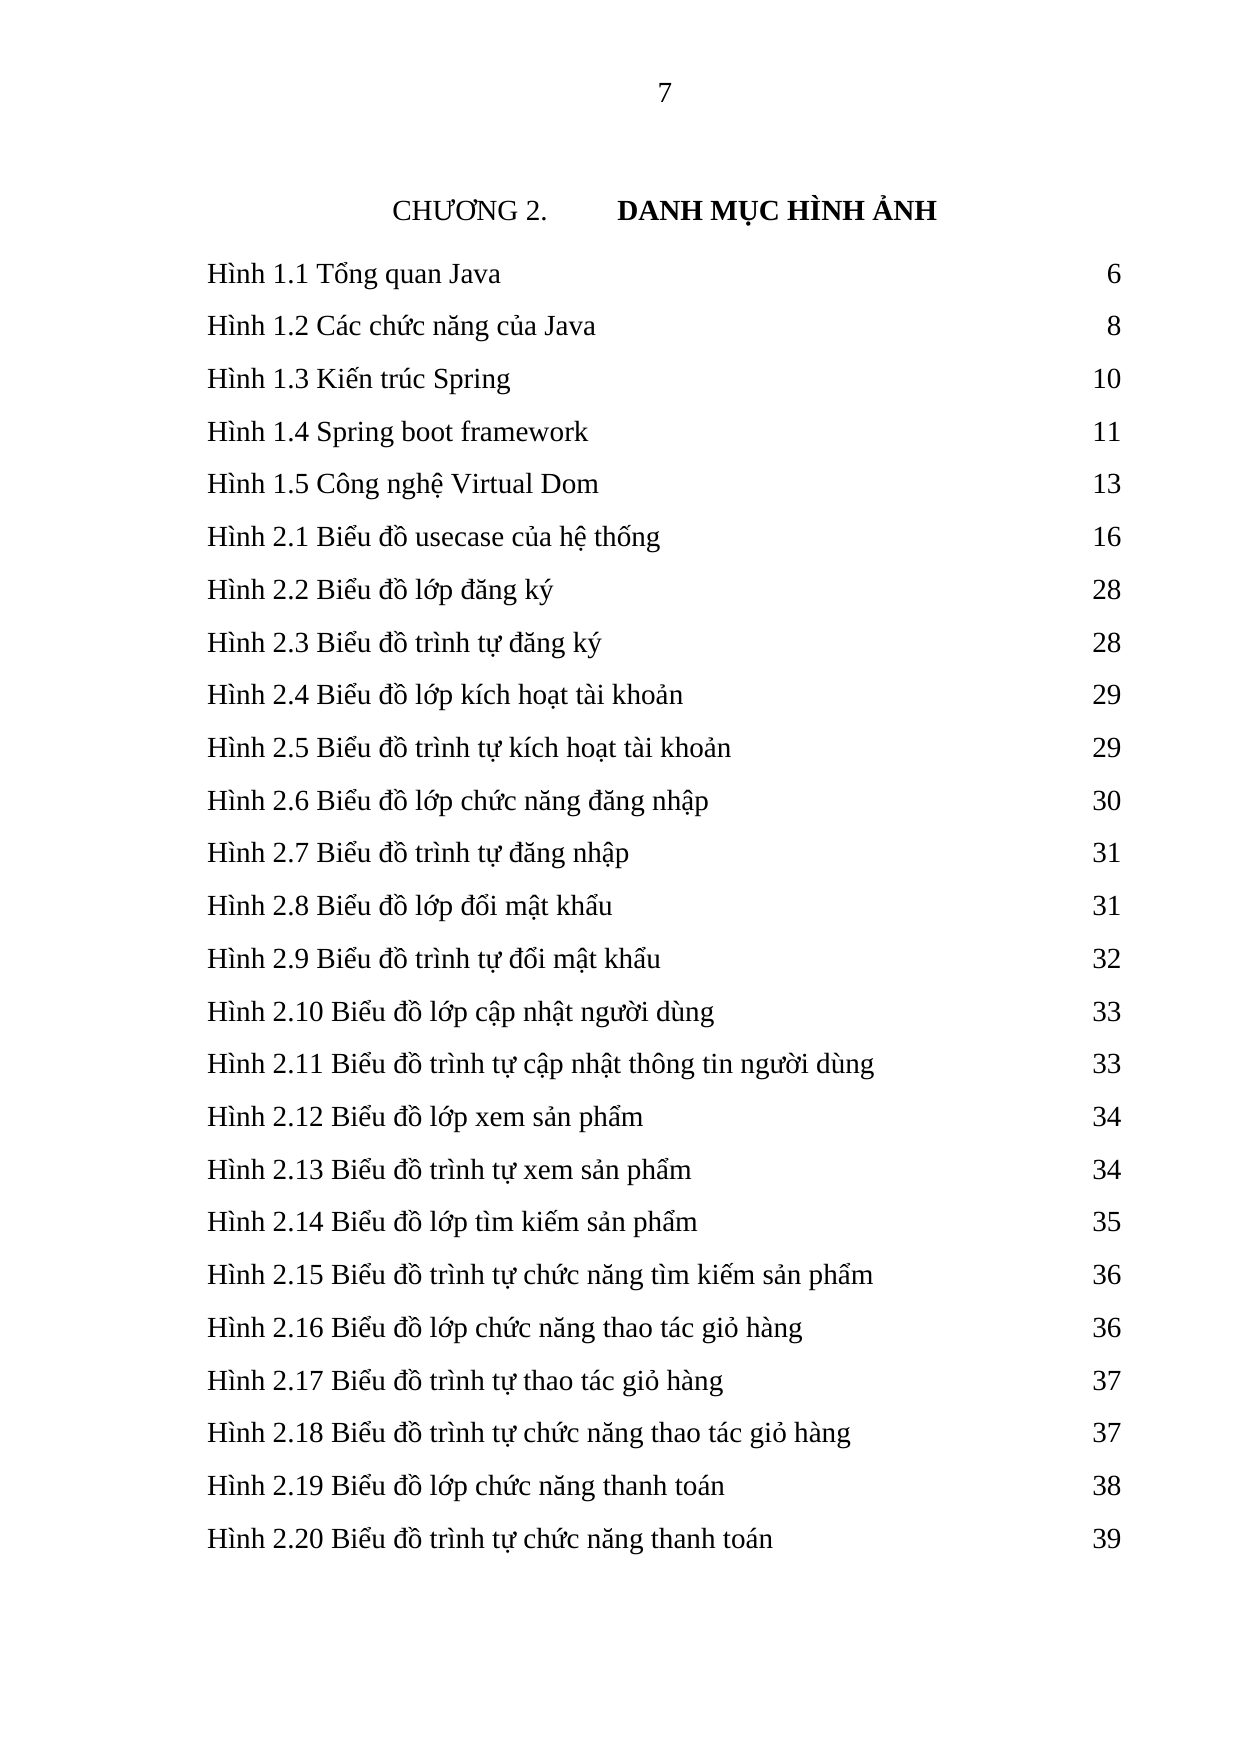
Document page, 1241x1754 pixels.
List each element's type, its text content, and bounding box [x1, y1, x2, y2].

subtitle DANH MỤC HÌNH ẢNH [207, 193, 1122, 226]
